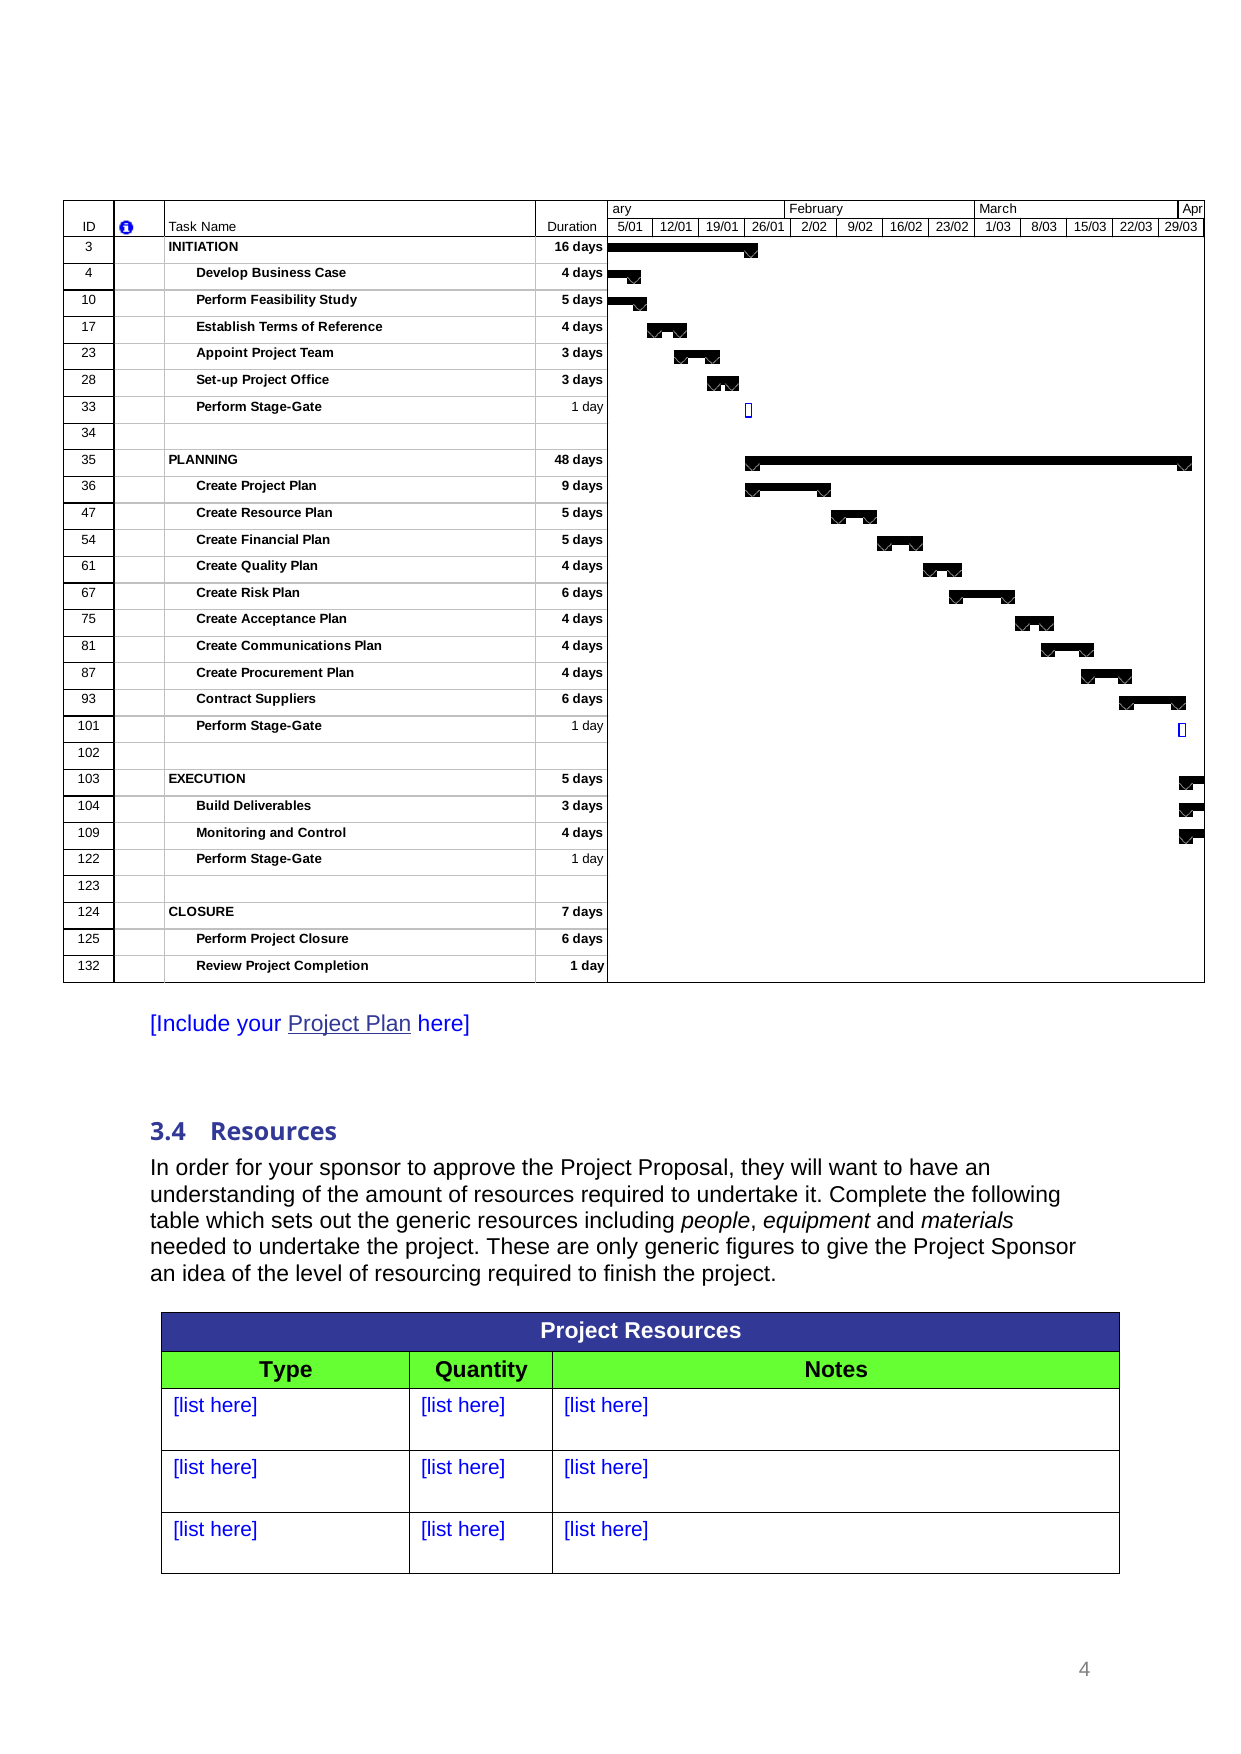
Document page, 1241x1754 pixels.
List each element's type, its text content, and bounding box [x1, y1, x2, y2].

table_cell [list here] [553, 1513, 1119, 1573]
table_cell [list here] [410, 1513, 552, 1573]
table_cell [list here] [162, 1451, 409, 1512]
table_cell Notes [553, 1352, 1119, 1388]
table_cell [list here] [162, 1513, 409, 1573]
table_cell [list here] [410, 1451, 552, 1512]
text [Include your Project Plan here] [150, 1010, 1090, 1036]
table_cell [list here] [410, 1389, 552, 1450]
text In order for your sponsor to approve the Project Proposal, they will want to have an understanding of the amount of resources required to undertake it. Complete the following table which sets out the generic resources including people, equipment and materials needed to undertake the project. These are only generic figures to give the Project Sponsor an idea of the level of resourcing required to finish the project. [150, 1154, 1090, 1286]
table_cell [list here] [553, 1389, 1119, 1450]
table_cell Type [162, 1352, 409, 1388]
table_cell Quantity [410, 1352, 552, 1388]
table_cell [list here] [162, 1389, 409, 1450]
table_header Project Resources [162, 1313, 1119, 1351]
table_cell [list here] [553, 1451, 1119, 1512]
subtitle Resources [150, 1114, 1090, 1148]
